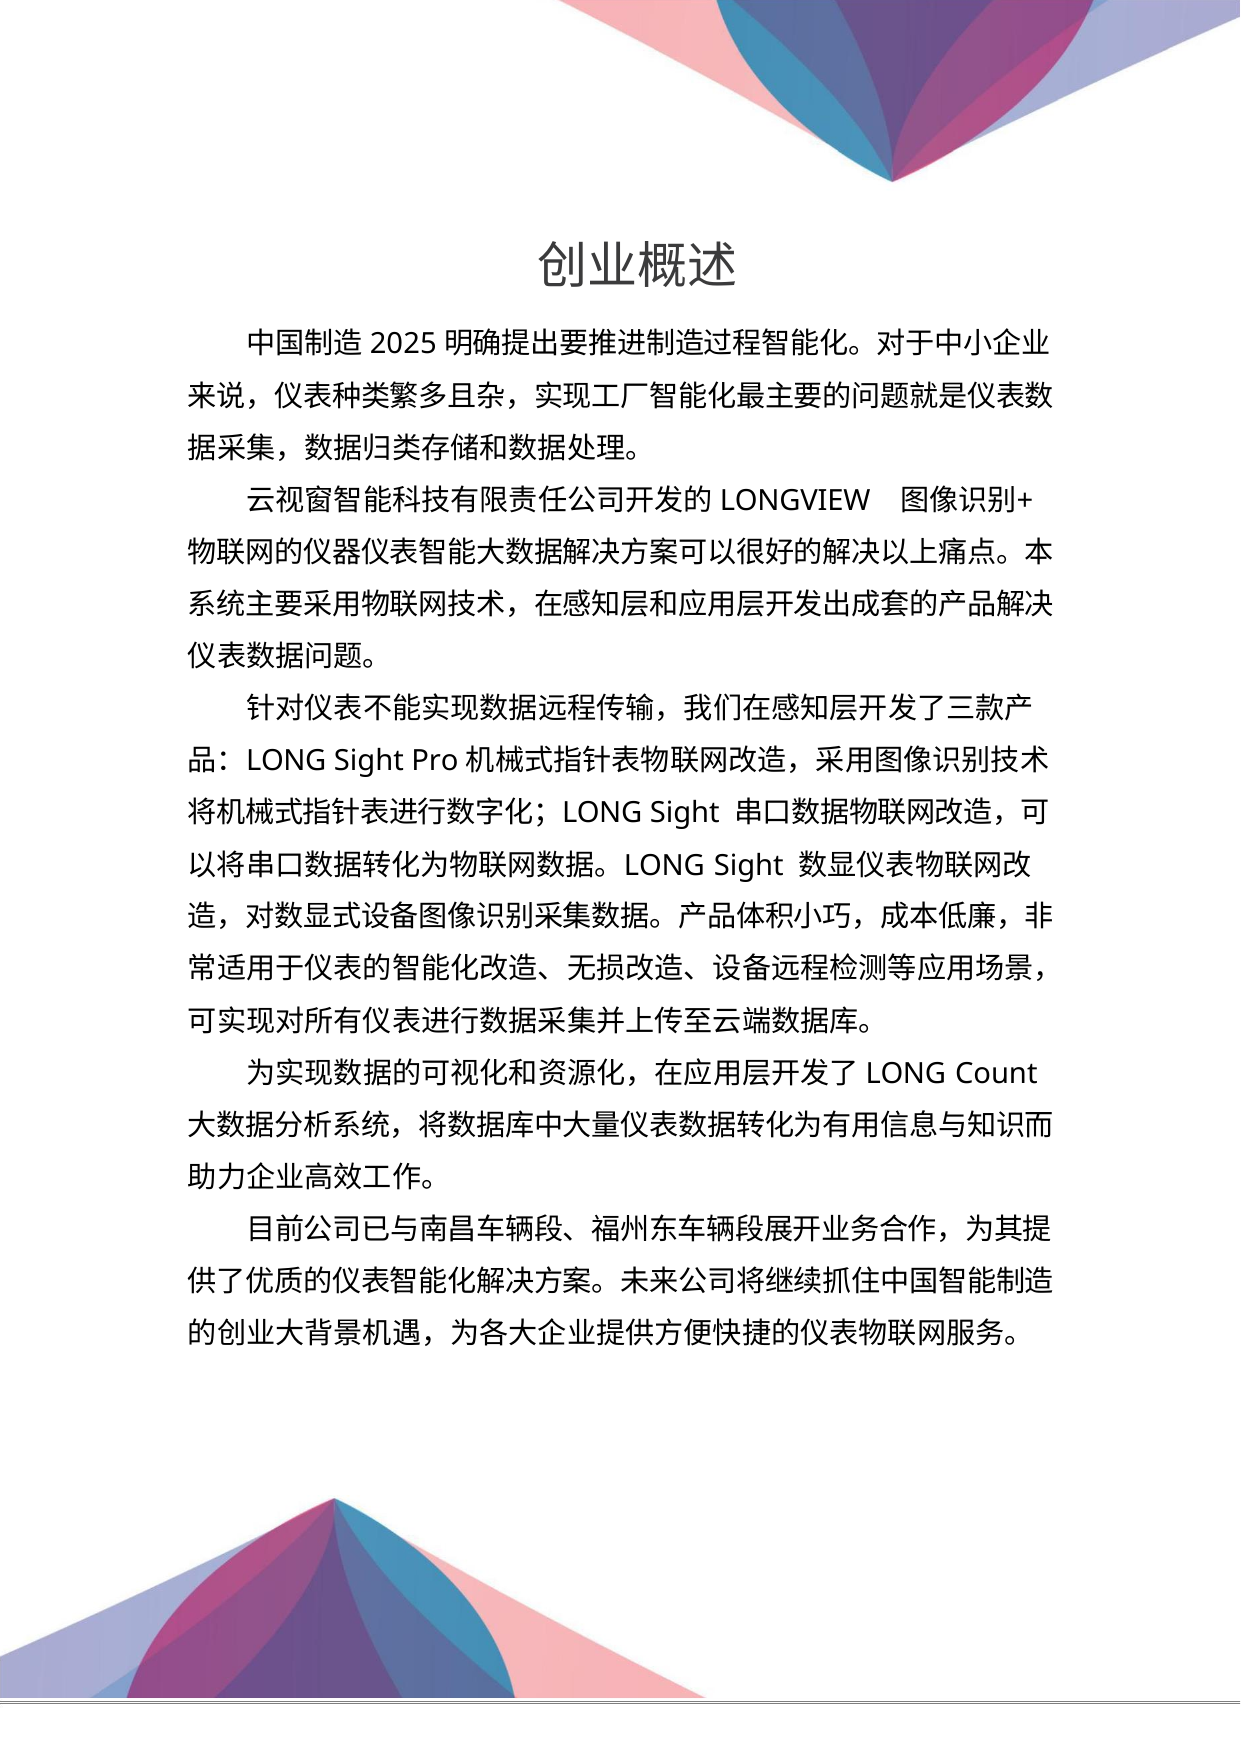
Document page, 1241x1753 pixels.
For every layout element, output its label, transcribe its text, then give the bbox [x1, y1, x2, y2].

picture [0, 1495, 1241, 1708]
text 常适用于仪表的智能化改造、无损改造、设备远程检测等应用场景， [188, 954, 1230, 985]
text 中国制造 2025 明确提出要推进制造过程智能化。对于中小企业 [246, 329, 1230, 360]
text 大数据分析系统，将数据库中大量仪表数据转化为有用信息与知识而 [188, 1110, 1230, 1141]
text 云视窗智能科技有限责任公司开发的 LONGVIEW 图像识别+ [246, 485, 1230, 516]
text 仪表数据问题。 [188, 641, 1230, 673]
text 针对仪表不能实现数据远程传输，我们在感知层开发了三款产 [246, 693, 1230, 725]
text 据采集，数据归类存储和数据处理。 [188, 433, 1230, 464]
text 系统主要采用物联网技术，在感知层和应用层开发出成套的产品解决 [188, 589, 1230, 621]
text 品：LONG Sight Pro 机械式指针表物联网改造，采用图像识别技术 [188, 745, 1230, 777]
text 可实现对所有仪表进行数据采集并上传至云端数据库。 [188, 1006, 1230, 1037]
text 造，对数显式设备图像识别采集数据。产品体积小巧，成本低廉，非 [188, 902, 1230, 933]
text 供了优质的仪表智能化解决方案。未来公司将继续抓住中国智能制造 [188, 1266, 1230, 1298]
text 创业概述 [538, 241, 1230, 294]
text 将机械式指针表进行数字化；LONG Sight 串口数据物联网改造，可 [188, 797, 1230, 829]
text 助力企业高效工作。 [188, 1162, 1230, 1194]
text 为实现数据的可视化和资源化，在应用层开发了 LONG Count [246, 1058, 1230, 1089]
text 以将串口数据转化为物联网数据。LONG Sight 数显仪表物联网改 [188, 850, 1230, 881]
text 物联网的仪器仪表智能大数据解决方案可以很好的解决以上痛点。本 [188, 537, 1230, 569]
picture [0, 0, 1241, 203]
text 的创业大背景机遇，为各大企业提供方便快捷的仪表物联网服务。 [188, 1318, 1230, 1350]
text 目前公司已与南昌车辆段、福州东车辆段展开业务合作，为其提 [246, 1214, 1230, 1246]
text 来说，仪表种类繁多且杂，实现工厂智能化最主要的问题就是仪表数 [188, 381, 1230, 412]
